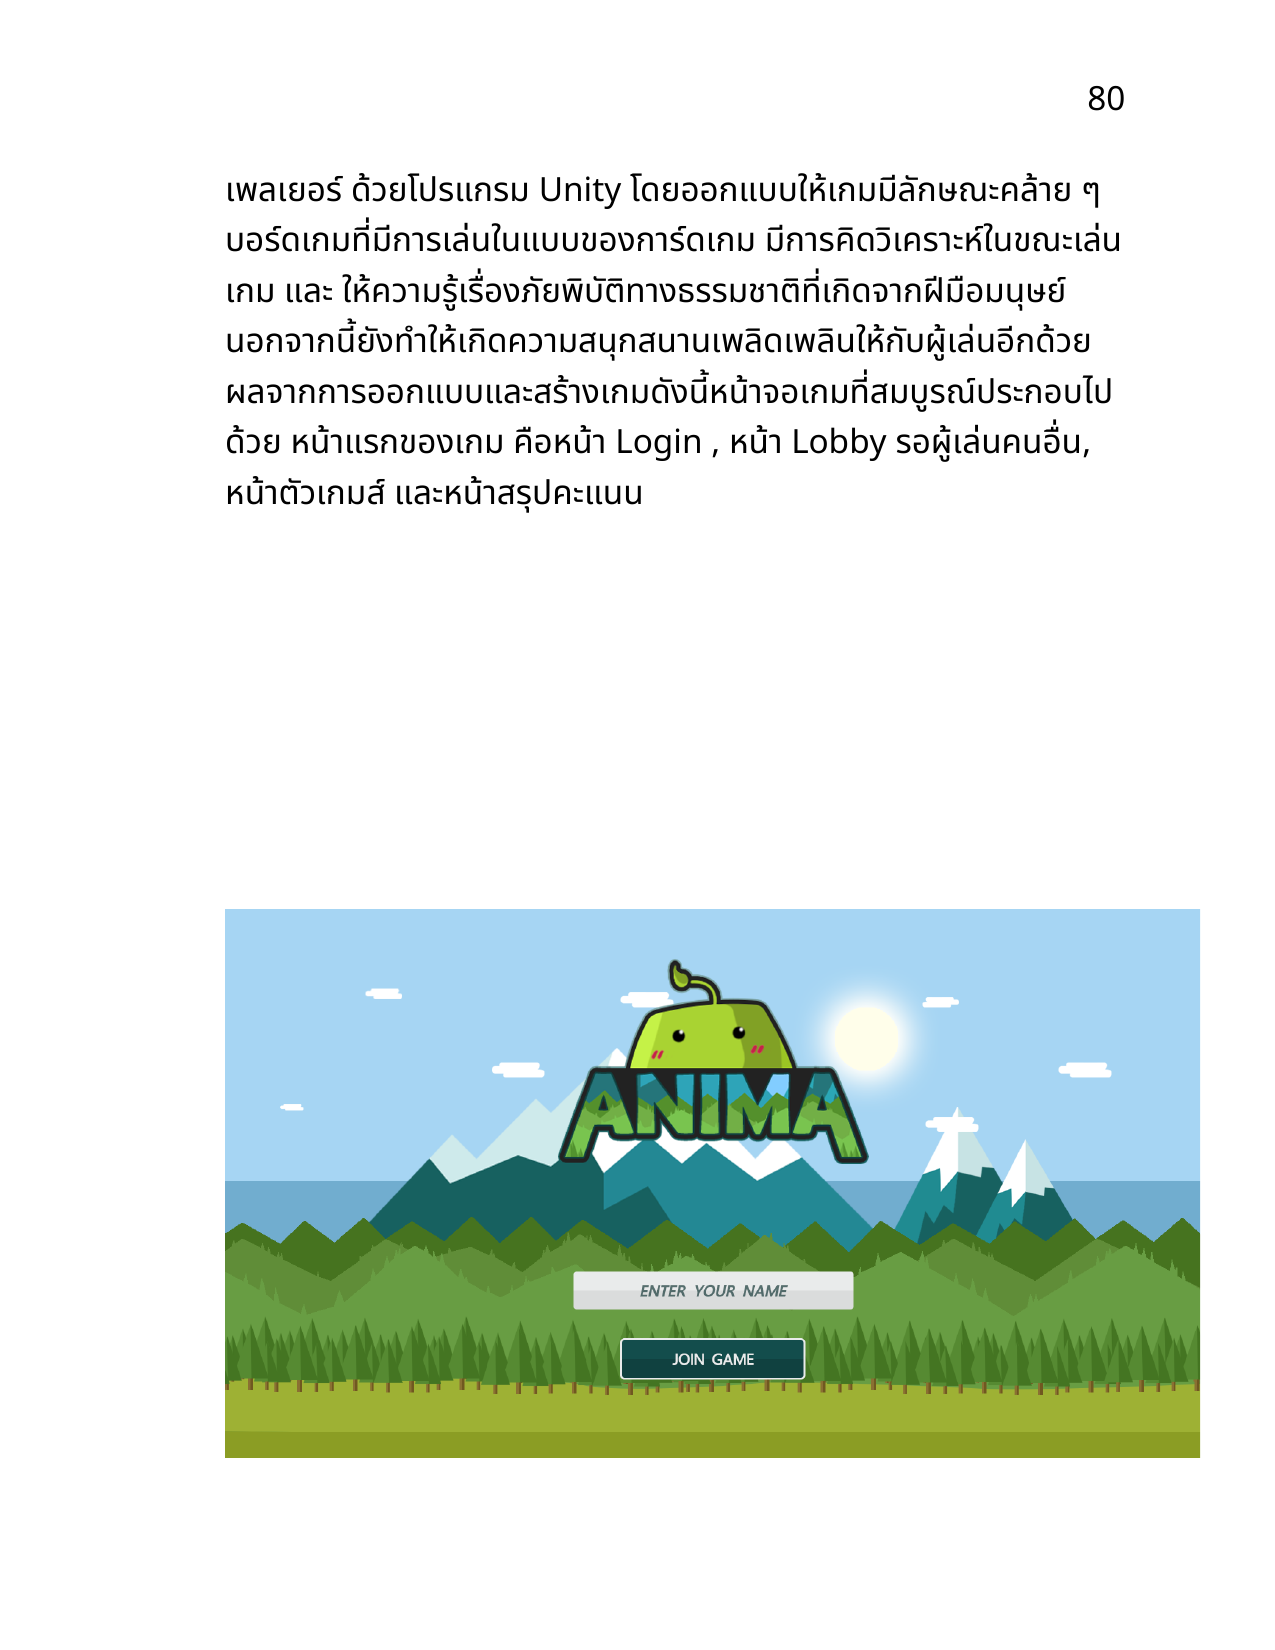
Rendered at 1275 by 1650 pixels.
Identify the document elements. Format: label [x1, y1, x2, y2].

picture [225, 909, 1200, 1458]
text [225, 166, 1125, 519]
